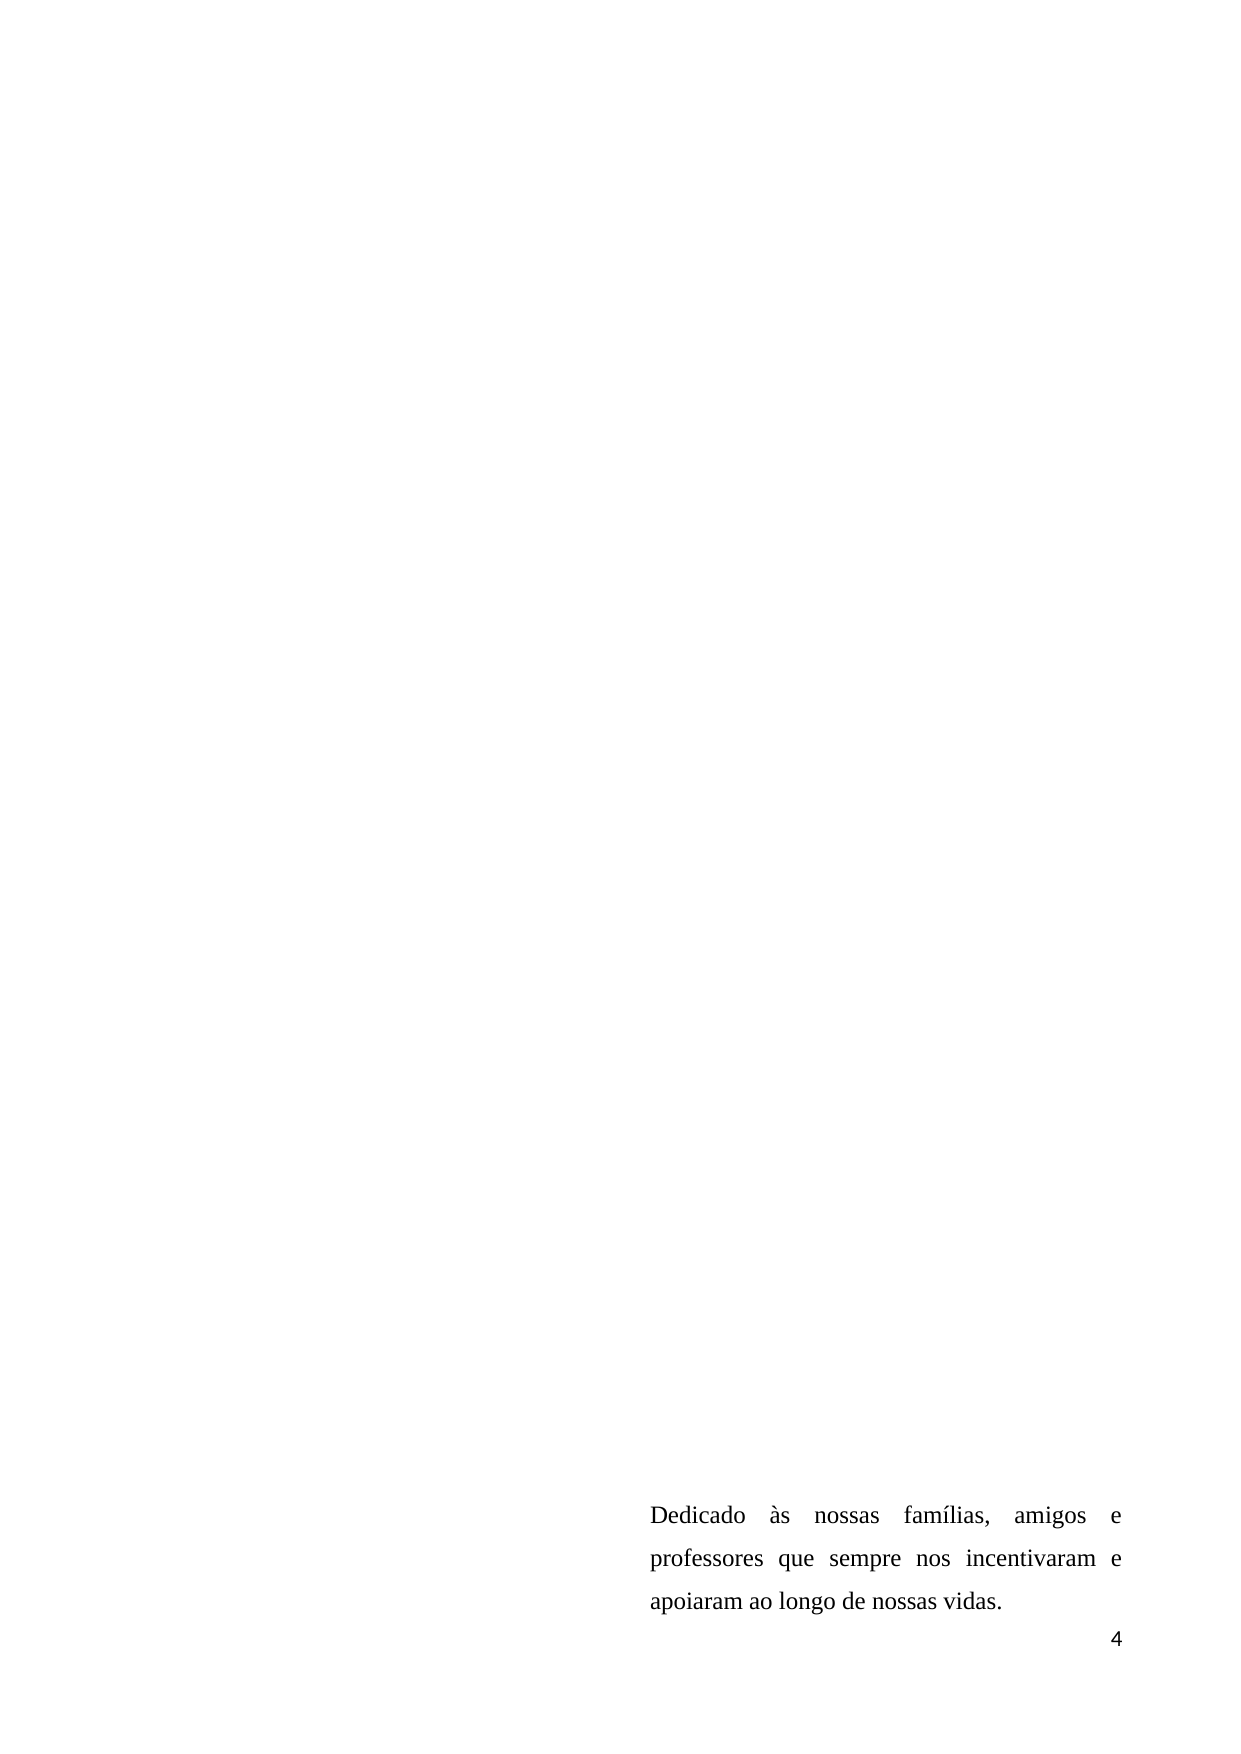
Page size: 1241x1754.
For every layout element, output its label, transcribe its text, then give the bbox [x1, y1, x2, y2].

text Dedicado às nossas famílias, amigos e professores que sempre nos incentivaram e apoiaram ao longo de nossas vidas. [650, 1500, 1122, 1615]
